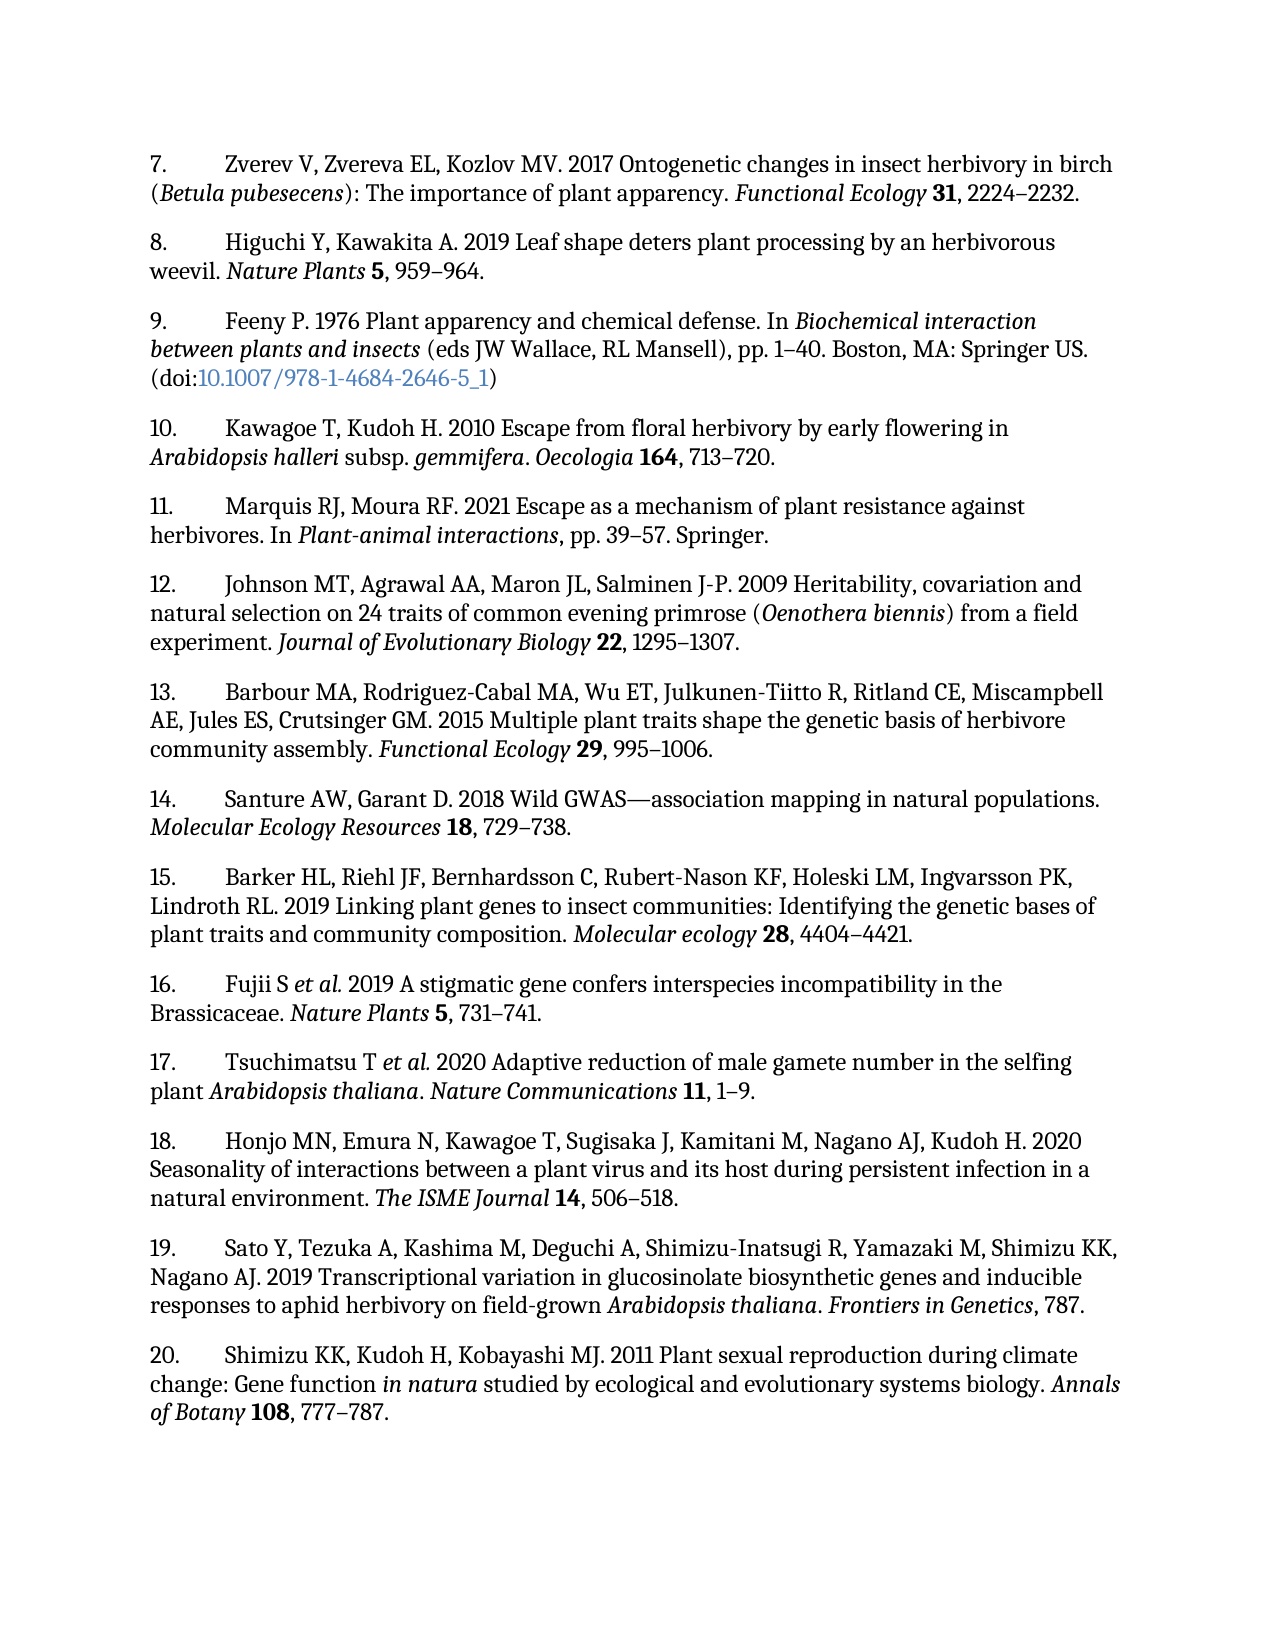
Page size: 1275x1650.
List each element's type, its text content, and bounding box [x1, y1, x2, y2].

text 8. Higuchi Y, Kawakita A. 2019 Leaf shape deters plant processing by an herbivorous weevil. Nature Plants 5, 959–964. [150, 228, 1125, 286]
text 10. Kawagoe T, Kudoh H. 2010 Escape from floral herbivory by early flowering in Arabidopsis halleri subsp. gemmifera. Oecologia 164, 713–720. [150, 414, 1125, 471]
text 9. Feeny P. 1976 Plant apparency and chemical defense. In Biochemical interaction between plants and insects (eds JW Wallace, RL Mansell), pp. 1–40. Boston, MA: Springer US. (doi:10.1007/978-1-4684-2646-5_1) [150, 307, 1125, 393]
text 19. Sato Y, Tezuka A, Kashima M, Deguchi A, Shimizu-Inatsugi R, Yamazaki M, Shimizu KK, Nagano AJ. 2019 Transcriptional variation in glucosinolate biosynthetic genes and inducible responses to aphid herbivory on field-grown Arabidopsis thaliana. Frontiers in Genetics, 787. [150, 1234, 1125, 1320]
text 12. Johnson MT, Agrawal AA, Maron JL, Salminen J-P. 2009 Heritability, covariation and natural selection on 24 traits of common evening primrose (Oenothera biennis) from a field experiment. Journal of Evolutionary Biology 22, 1295–1307. [150, 570, 1125, 657]
text 7. Zverev V, Zvereva EL, Kozlov MV. 2017 Ontogenetic changes in insect herbivory in birch (Betula pubesecens): The importance of plant apparency. Functional Ecology 31, 2224–2232. [150, 150, 1125, 207]
text 14. Santure AW, Garant D. 2018 Wild GWAS—association mapping in natural populations. Molecular Ecology Resources 18, 729–738. [150, 784, 1125, 842]
text 16. Fujii S et al. 2019 A stigmatic gene confers interspecies incompatibility in the Brassicaceae. Nature Plants 5, 731–741. [150, 970, 1125, 1027]
text 18. Honjo MN, Emura N, Kawagoe T, Sugisaka J, Kamitani M, Nagano AJ, Kudoh H. 2020 Seasonality of interactions between a plant virus and its host during persistent infection in a natural environment. The ISME Journal 14, 506–518. [150, 1127, 1125, 1213]
text 13. Barbour MA, Rodriguez-Cabal MA, Wu ET, Julkunen-Tiitto R, Ritland CE, Miscampbell AE, Jules ES, Crutsinger GM. 2015 Multiple plant traits shape the genetic basis of herbivore community assembly. Functional Ecology 29, 995–1006. [150, 677, 1125, 764]
text 11. Marquis RJ, Moura RF. 2021 Escape as a mechanism of plant resistance against herbivores. In Plant-animal interactions, pp. 39–57. Springer. [150, 492, 1125, 549]
text 20. Shimizu KK, Kudoh H, Kobayashi MJ. 2011 Plant sexual reproduction during climate change: Gene function in natura studied by ecological and evolutionary systems biology. Annals of Botany 108, 777–787. [150, 1341, 1125, 1427]
text 15. Barker HL, Riehl JF, Bernhardsson C, Rubert-Nason KF, Holeski LM, Ingvarsson PK, Lindroth RL. 2019 Linking plant genes to insect communities: Identifying the genetic bases of plant traits and community composition. Molecular ecology 28, 4404–4421. [150, 863, 1125, 949]
text 17. Tsuchimatsu T et al. 2020 Adaptive reduction of male gamete number in the selfing plant Arabidopsis thaliana. Nature Communications 11, 1–9. [150, 1048, 1125, 1106]
